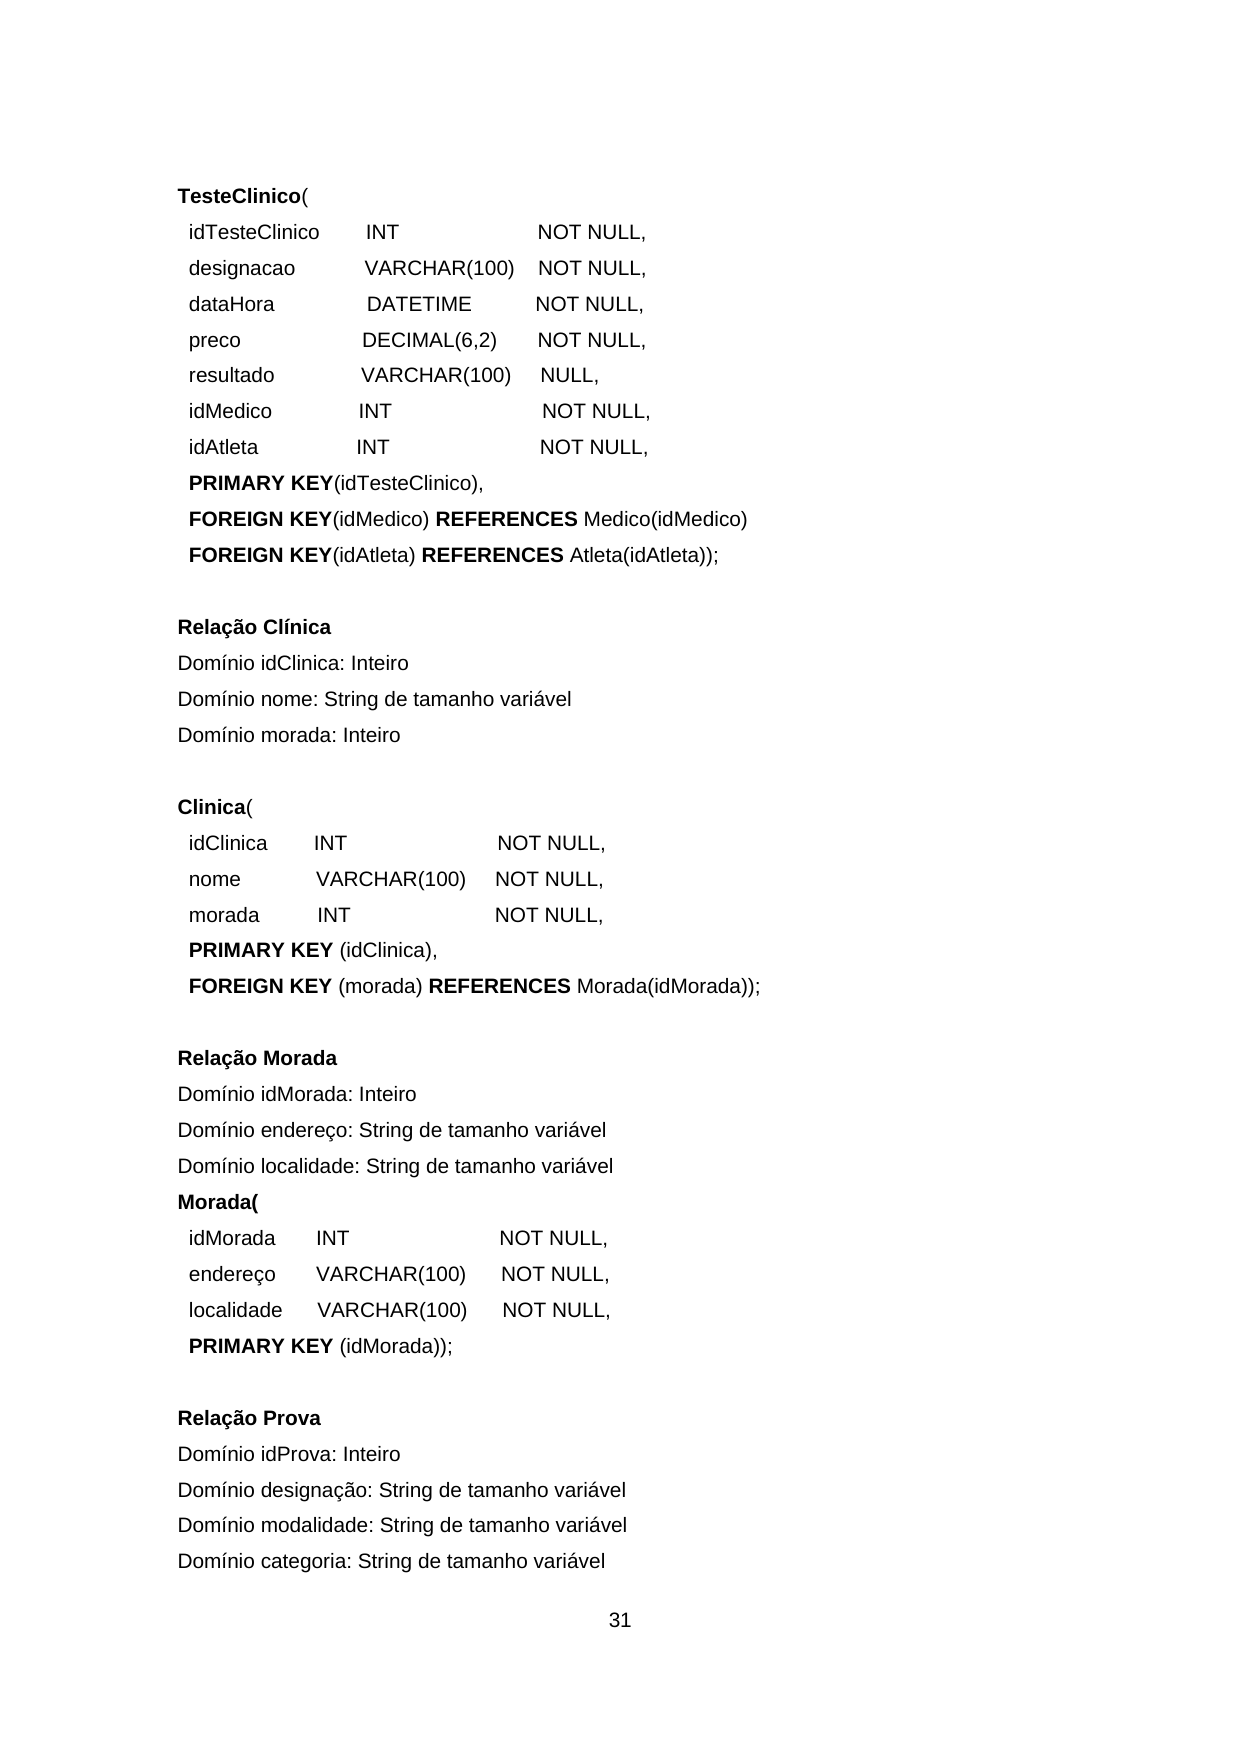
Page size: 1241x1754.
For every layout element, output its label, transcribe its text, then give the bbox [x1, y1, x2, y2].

text FOREIGN KEY(idMedico) REFERENCES Medico(idMedico) [177, 507, 1063, 531]
text Relação Morada [177, 1046, 1063, 1070]
text Domínio idClinica: Inteiro [177, 651, 1063, 675]
text dataHora DATETIME NOT NULL, [177, 291, 1063, 315]
text Domínio endereço: String de tamanho variável [177, 1118, 1063, 1142]
text designacao VARCHAR(100) NOT NULL, [177, 256, 1063, 279]
text Domínio idProva: Inteiro [177, 1441, 1063, 1465]
text idTesteClinico INT NOT NULL, [177, 219, 1063, 243]
text PRIMARY KEY (idMorada)); [177, 1334, 1063, 1358]
text resultado VARCHAR(100) NULL, [177, 363, 1063, 387]
text morada INT NOT NULL, [177, 902, 1063, 926]
text FOREIGN KEY (morada) REFERENCES Morada(idMorada)); [177, 974, 1063, 998]
text Domínio designação: String de tamanho variável [177, 1477, 1063, 1501]
text Domínio idMorada: Inteiro [177, 1082, 1063, 1106]
text Domínio modalidade: String de tamanho variável [177, 1513, 1063, 1537]
text Domínio nome: String de tamanho variável [177, 687, 1063, 711]
text Domínio morada: Inteiro [177, 723, 1063, 747]
text idClinica INT NOT NULL, [177, 831, 1063, 854]
text preco DECIMAL(6,2) NOT NULL, [177, 327, 1063, 351]
text Domínio categoria: String de tamanho variável [177, 1549, 1063, 1573]
text FOREIGN KEY(idAtleta) REFERENCES Atleta(idAtleta)); [177, 543, 1063, 567]
text localidade VARCHAR(100) NOT NULL, [177, 1298, 1063, 1322]
text Morada( [177, 1190, 1063, 1214]
text idAtleta INT NOT NULL, [177, 435, 1063, 459]
text idMedico INT NOT NULL, [177, 399, 1063, 423]
text Relação Clínica [177, 615, 1063, 639]
text idMorada INT NOT NULL, [177, 1226, 1063, 1250]
text TesteClinico( [177, 184, 1063, 208]
text Clinica( [177, 794, 1063, 818]
text Domínio localidade: String de tamanho variável [177, 1154, 1063, 1178]
text PRIMARY KEY(idTesteClinico), [177, 471, 1063, 495]
text Relação Prova [177, 1406, 1063, 1429]
text nome VARCHAR(100) NOT NULL, [177, 866, 1063, 890]
text endereço VARCHAR(100) NOT NULL, [177, 1262, 1063, 1286]
text PRIMARY KEY (idClinica), [177, 938, 1063, 962]
